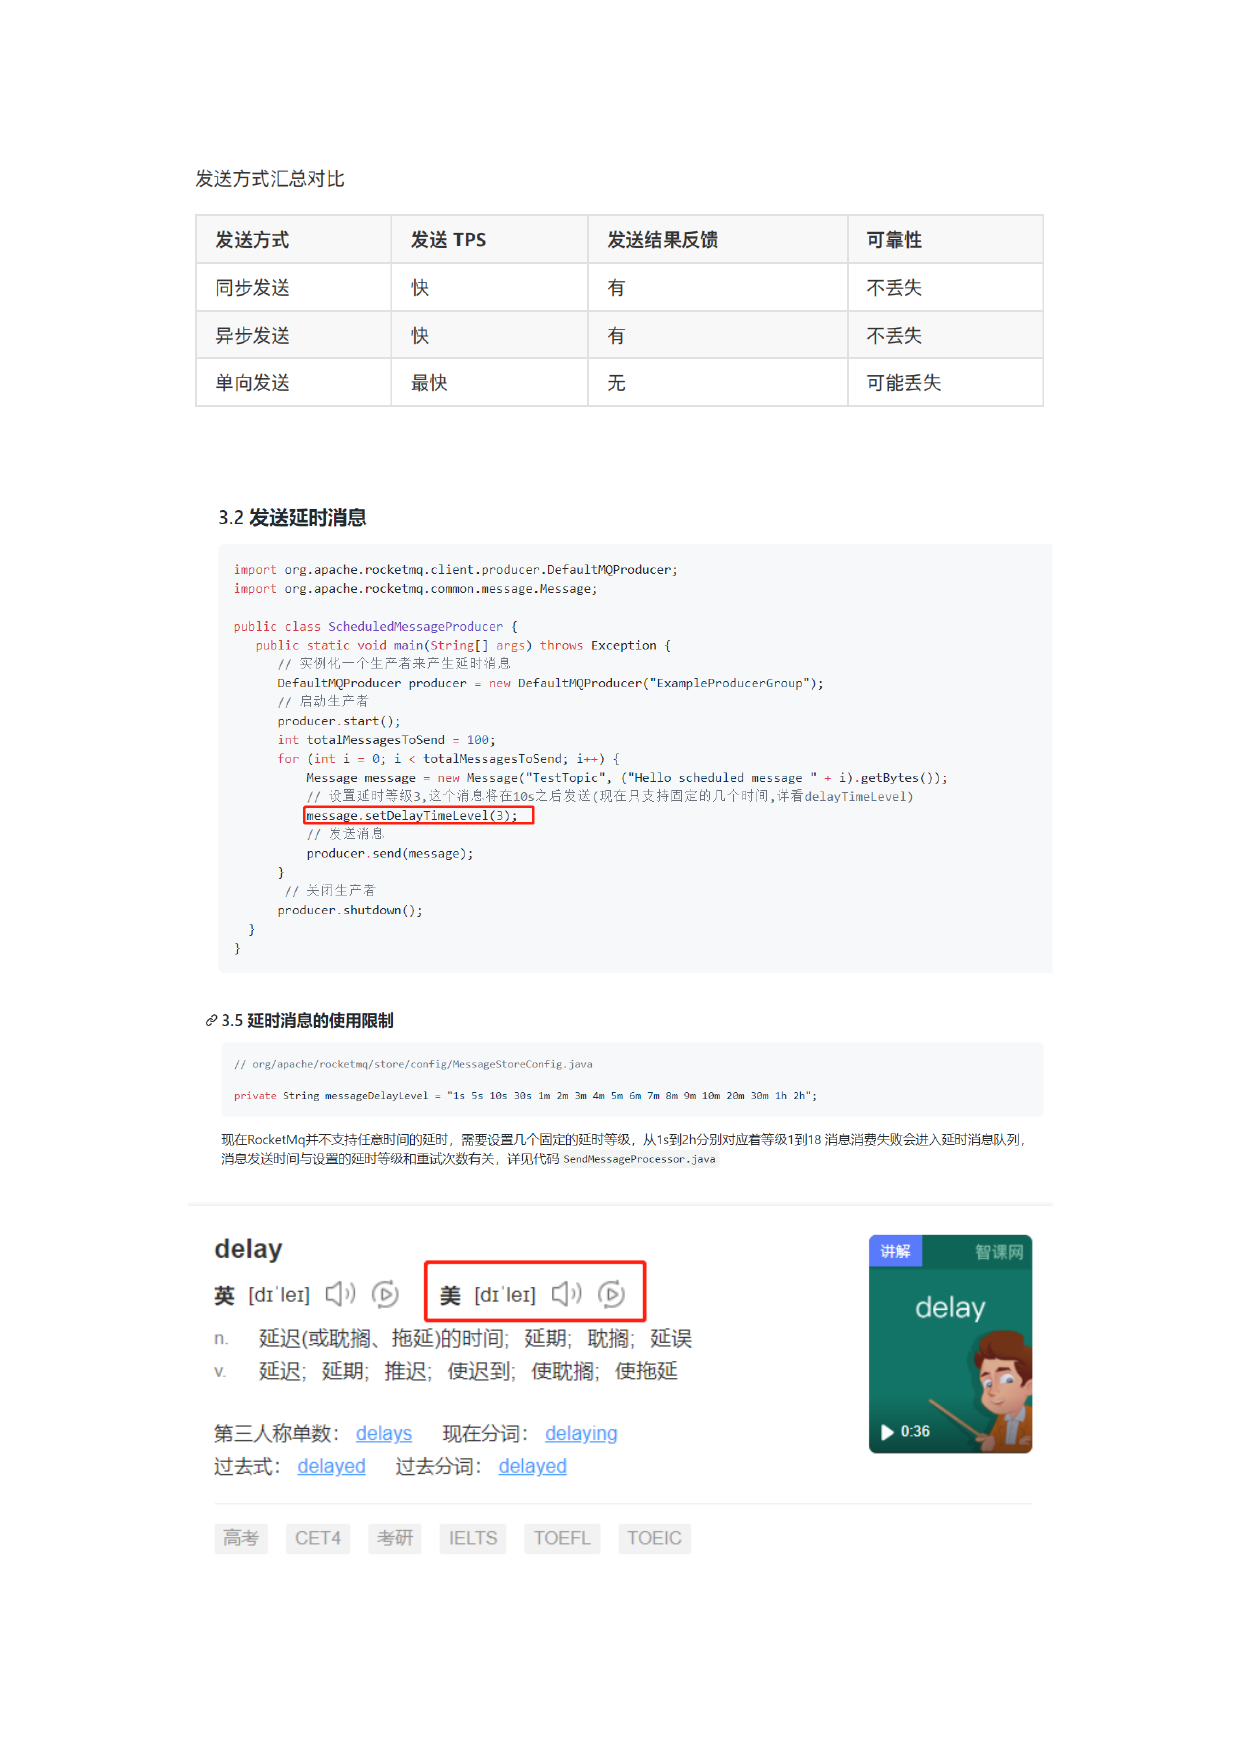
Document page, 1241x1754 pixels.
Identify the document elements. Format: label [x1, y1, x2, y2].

picture [187, 487, 1053, 977]
picture [187, 1007, 1053, 1188]
picture [187, 1202, 1053, 1570]
picture [187, 162, 1053, 425]
